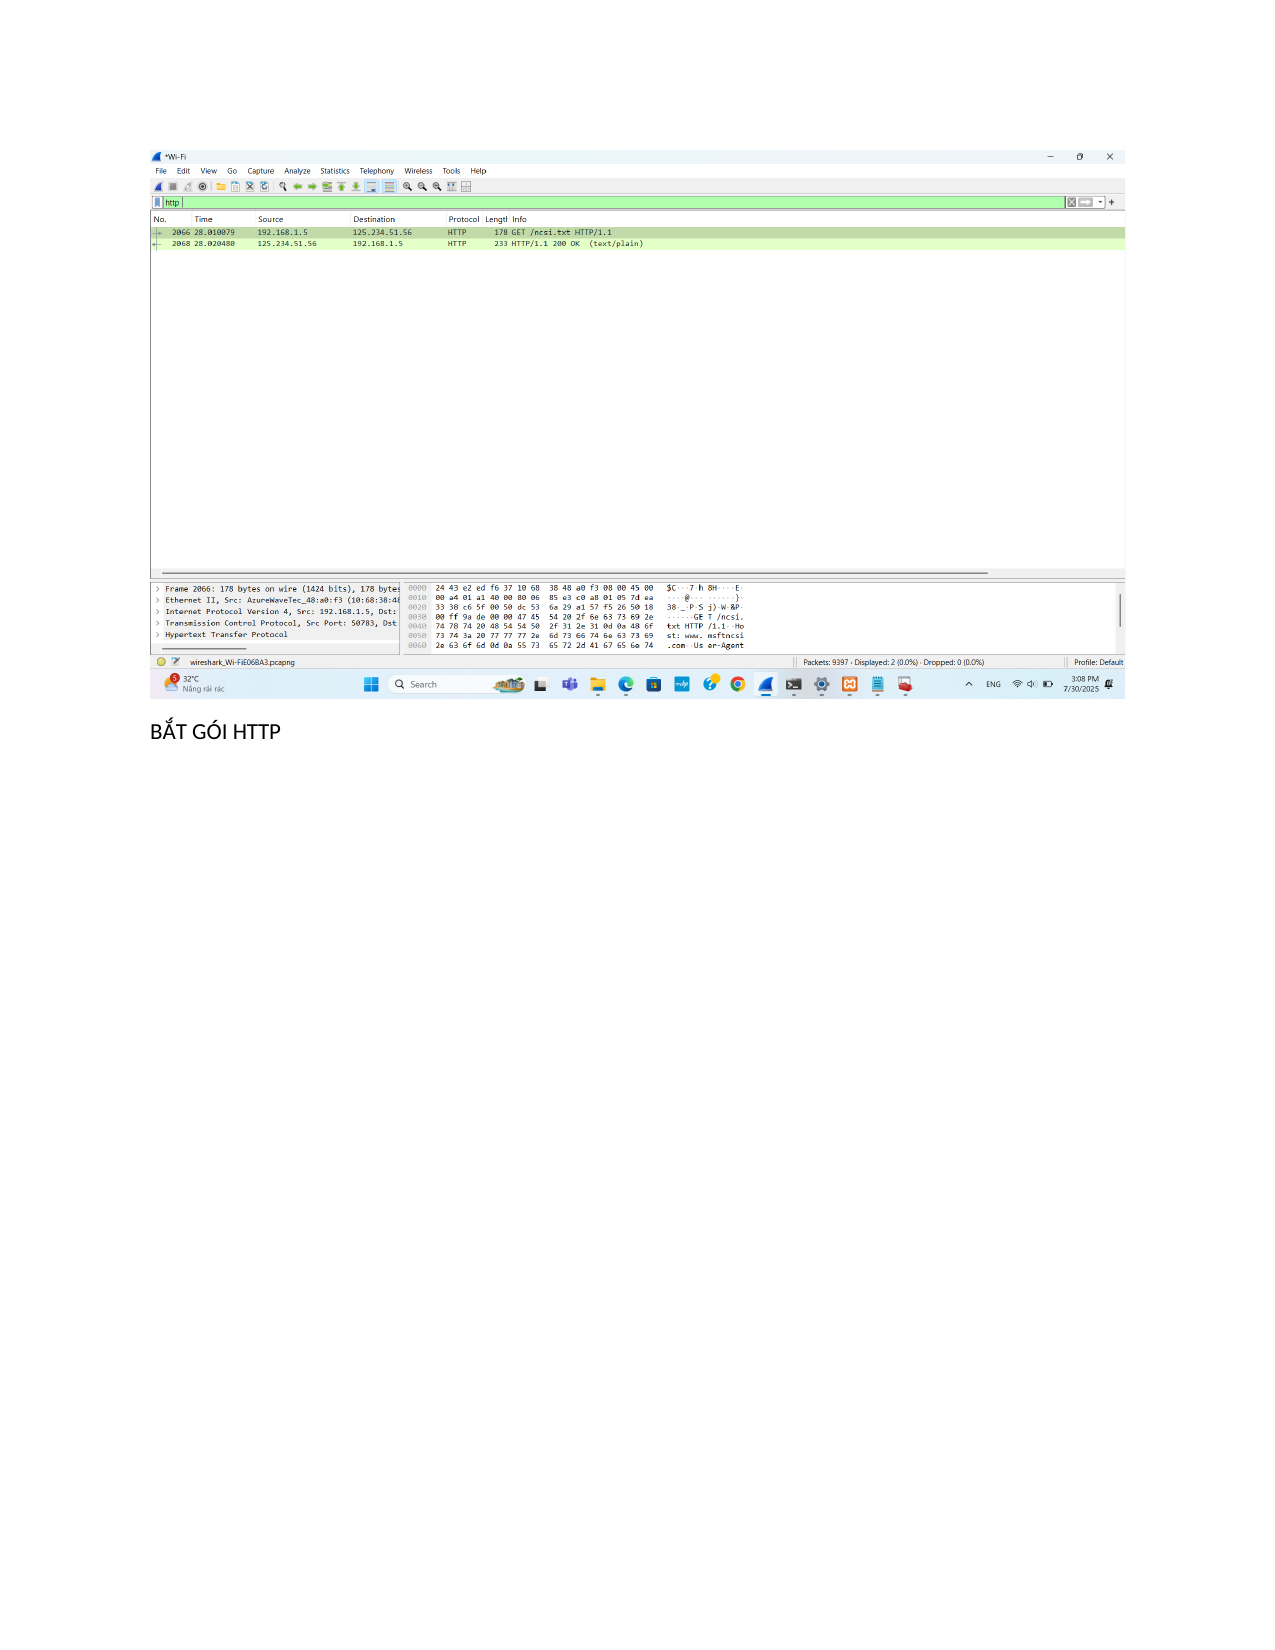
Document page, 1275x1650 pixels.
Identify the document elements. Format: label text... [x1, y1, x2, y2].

text BẮT GÓI HTTP [150, 717, 1125, 745]
picture [150, 150, 1125, 699]
